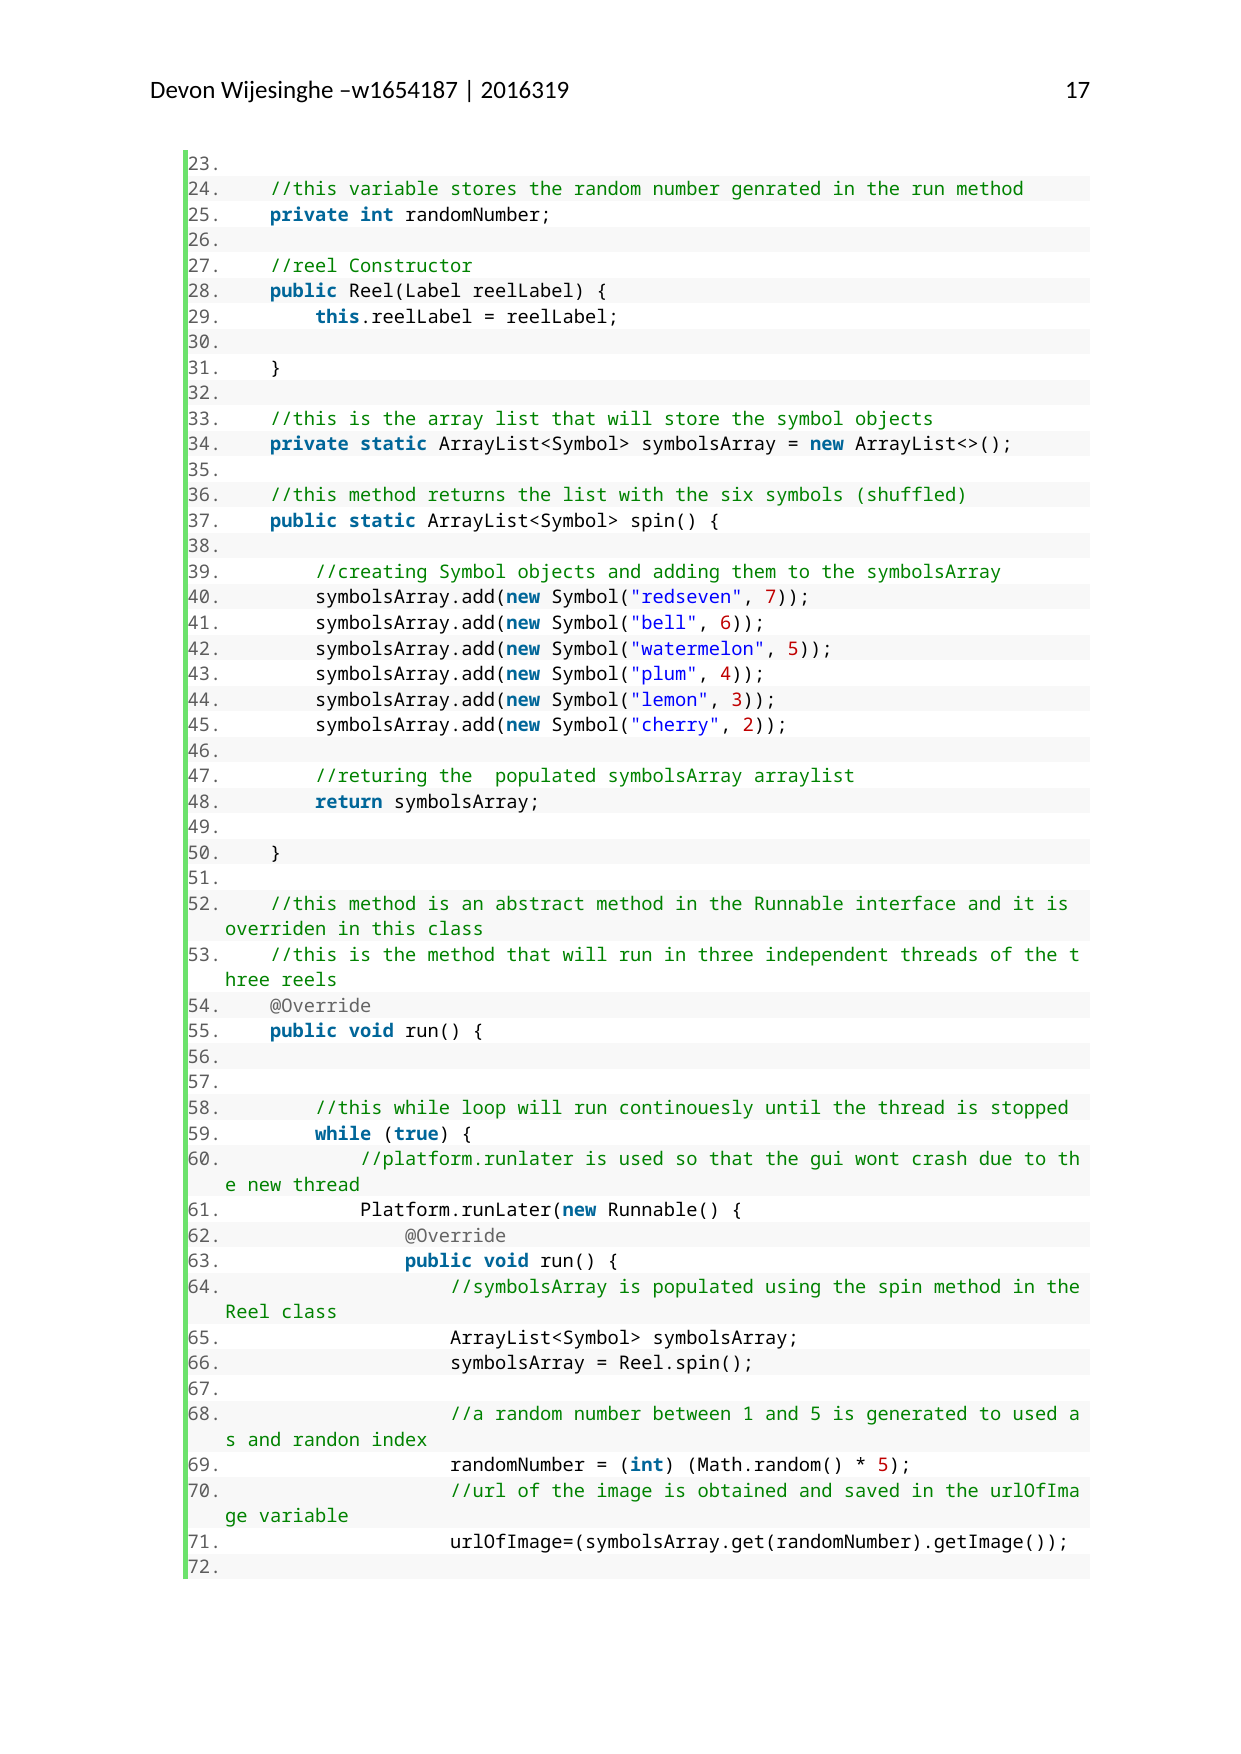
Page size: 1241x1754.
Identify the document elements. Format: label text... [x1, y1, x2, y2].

list //url of the image is obtained and saved in the urlOfImage variable [188, 1477, 1090, 1528]
list symbolsArray.add(new Symbol("watermelon", 5)); [188, 635, 1090, 660]
list public void run() { [188, 1247, 1090, 1273]
list @Override [188, 1222, 1090, 1247]
list private int randomNumber; [188, 201, 1090, 227]
list //reel Constructor [188, 252, 1090, 278]
list symbolsArray.add(new Symbol("redseven", 7)); [188, 584, 1090, 609]
list symbolsArray = Reel.spin(); [188, 1349, 1090, 1375]
list ArrayList<Symbol> symbolsArray; [188, 1324, 1090, 1349]
list //this is the array list that will store the symbol objects [188, 405, 1090, 431]
list while (true) { [188, 1120, 1090, 1145]
list } [188, 354, 1090, 380]
list public Reel(Label reelLabel) { [188, 278, 1090, 303]
list symbolsArray.add(new Symbol("lemon", 3)); [188, 686, 1090, 711]
list this.reelLabel = reelLabel; [188, 303, 1090, 329]
list //this is the method that will run in three independent threads of the three reels [188, 941, 1090, 992]
list } [188, 839, 1090, 864]
list private static ArrayList<Symbol> symbolsArray = new ArrayList<>(); [188, 431, 1090, 456]
list //returing the populated symbolsArray arraylist [188, 762, 1090, 788]
list randomNumber = (int) (Math.random() * 5); [188, 1452, 1090, 1477]
list symbolsArray.add(new Symbol("bell", 6)); [188, 609, 1090, 635]
list urlOfImage=(symbolsArray.get(randomNumber).getImage()); [188, 1528, 1090, 1554]
list return symbolsArray; [188, 788, 1090, 813]
list //this method is an abstract method in the Runnable interface and it is overriden in this class [188, 890, 1090, 941]
list //a random number between 1 and 5 is generated to used as and randon index [188, 1401, 1090, 1452]
list public void run() { [188, 1018, 1090, 1043]
list //this while loop will run continouesly until the thread is stopped [188, 1094, 1090, 1120]
list //platform.runlater is used so that the gui wont crash due to the new thread [188, 1145, 1090, 1196]
list //symbolsArray is populated using the spin method in the Reel class [188, 1273, 1090, 1324]
list //this method returns the list with the six symbols (shuffled) [188, 482, 1090, 507]
list //creating Symbol objects and adding them to the symbolsArray [188, 558, 1090, 584]
list symbolsArray.add(new Symbol("cherry", 2)); [188, 711, 1090, 737]
list public static ArrayList<Symbol> spin() { [188, 507, 1090, 533]
list symbolsArray.add(new Symbol("plum", 4)); [188, 660, 1090, 686]
list //this variable stores the random number genrated in the run method [188, 176, 1090, 201]
list Platform.runLater(new Runnable() { [188, 1196, 1090, 1222]
list @Override [188, 992, 1090, 1018]
